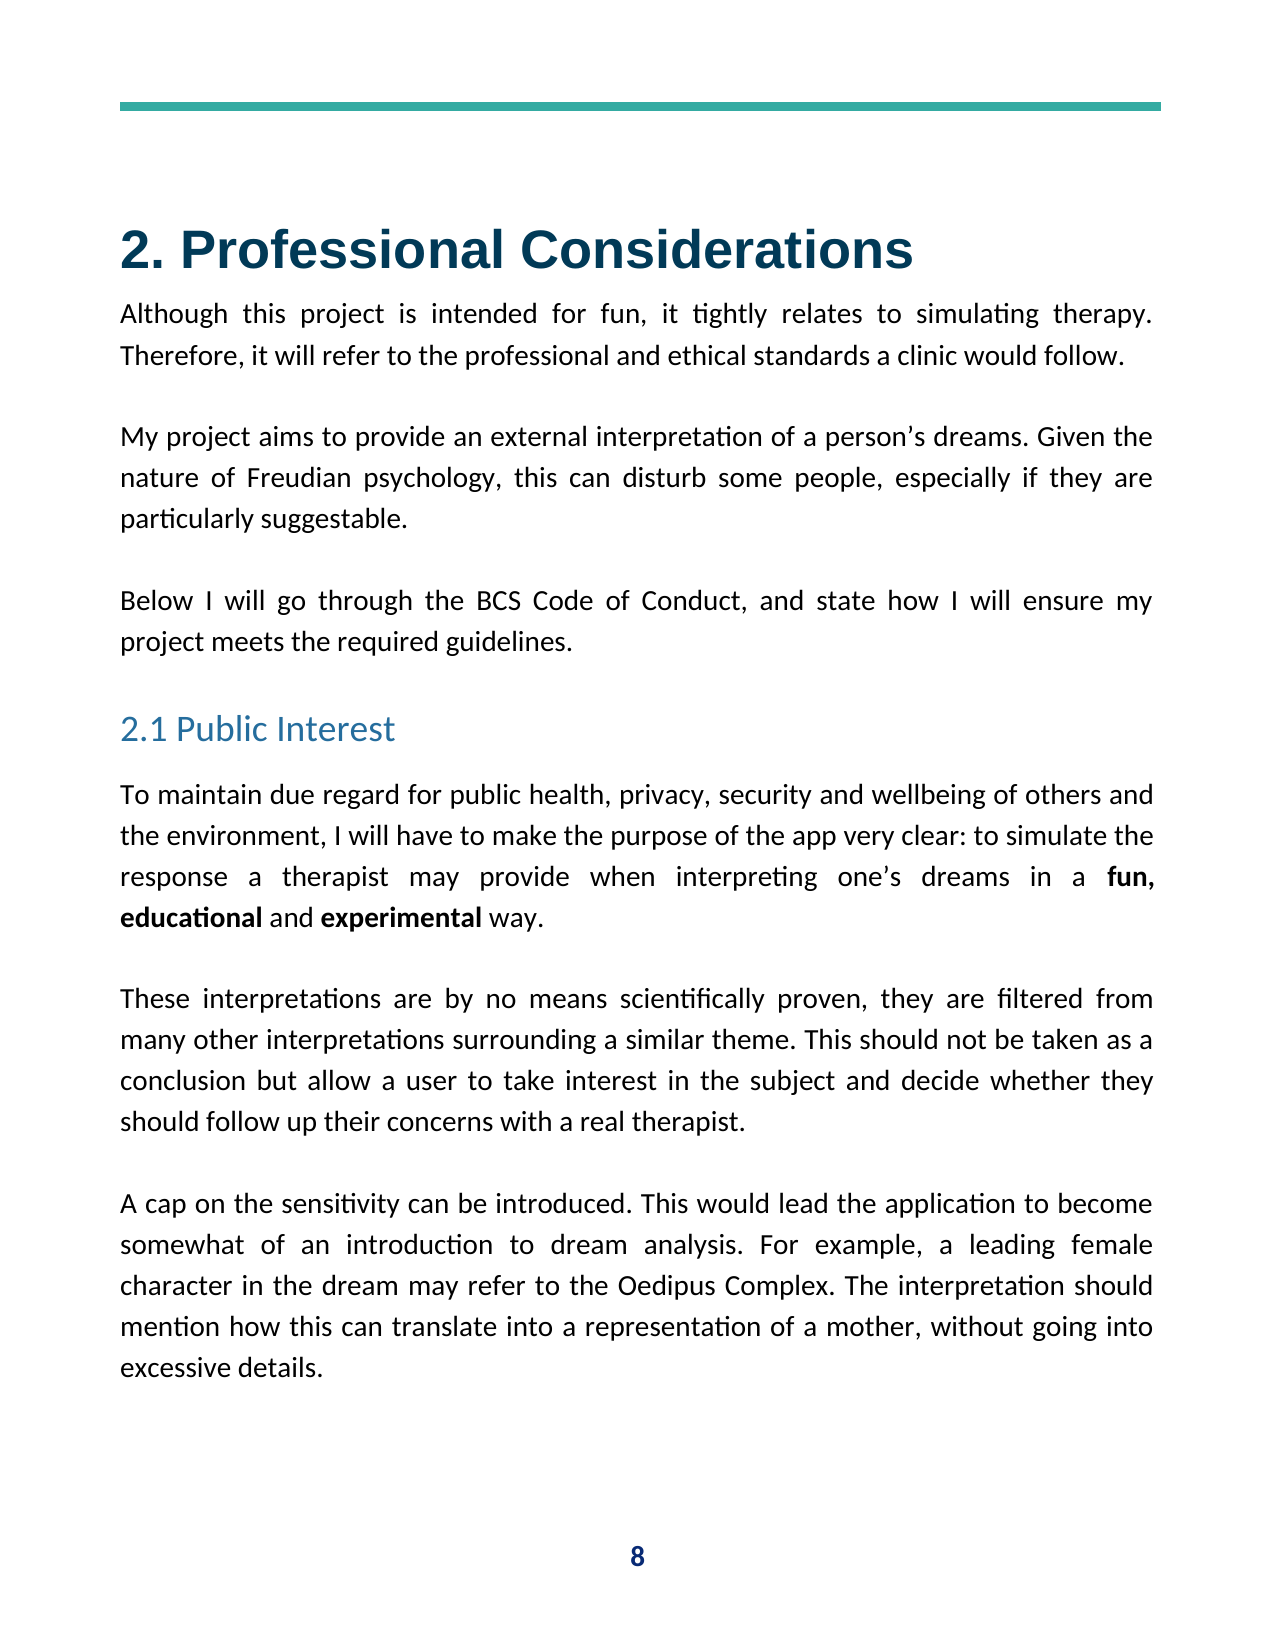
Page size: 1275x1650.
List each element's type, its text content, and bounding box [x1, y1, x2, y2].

subtitle 2. Professional Considerations [120, 218, 1155, 280]
text Below I will go through the BCS Code of Conduct, and state how I will ensure my project meets the required guidelines. [120, 582, 1155, 659]
text These interpretations are by no means scientifically proven, they are filtered from many other interpretations surrounding a similar theme. This should not be taken as a conclusion but allow a user to take interest in the subject and decide whether they should follow up their concerns with a real therapist. [120, 981, 1155, 1139]
text My project aims to provide an external interpretation of a person’s dreams. Given the nature of Freudian psychology, this can disturb some people, especially if they are particularly suggestable. [120, 418, 1155, 536]
text Although this project is intended for fun, it tightly relates to simulating therapy. Therefore, it will refer to the professional and ethical standards a clinic would follow. [120, 296, 1155, 372]
text A cap on the sensitivity can be introduced. This would lead the application to become somewhat of an introduction to dream analysis. For example, a leading female character in the dream may refer to the Oedipus Complex. The interpretation should mention how this can translate into a representation of a mother, without going into excessive details. [120, 1185, 1155, 1384]
subtitle 2.1 Public Interest [120, 705, 1155, 751]
text To maintain due regard for public health, privacy, security and wellbeing of others and the environment, I will have to make the purpose of the app very clear: to simulate the response a therapist may provide when interpreting one’s dreams in a fun, educational and experimental way. [120, 776, 1155, 934]
